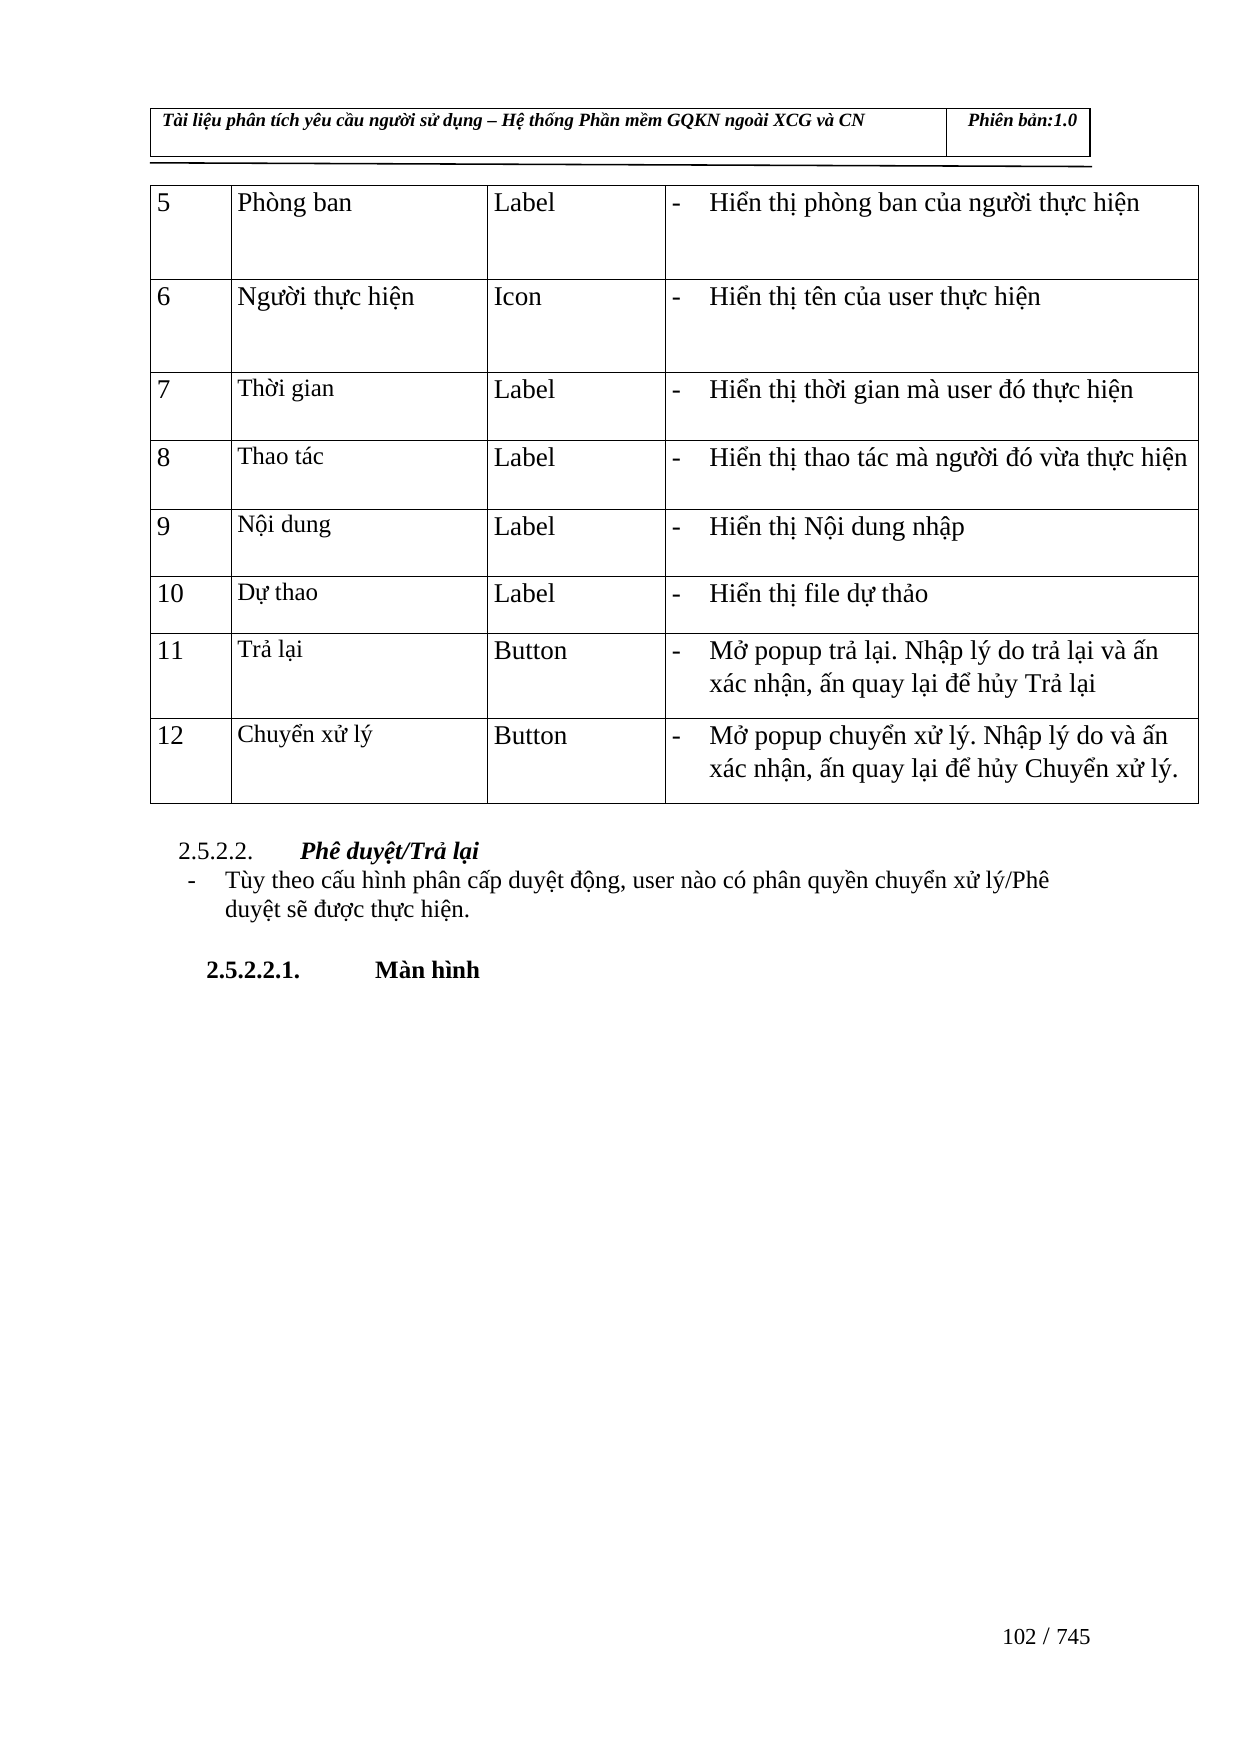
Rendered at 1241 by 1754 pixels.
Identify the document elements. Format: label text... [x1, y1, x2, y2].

table_cell Hiển thị thao tác mà người đó vừa thực hiện [666, 441, 1198, 508]
table_cell 10 [151, 577, 231, 633]
table_cell Button [488, 719, 665, 802]
table_cell Chuyển xử lý [232, 719, 487, 802]
table_cell Người thực hiện [232, 280, 487, 372]
table_cell 9 [151, 510, 231, 576]
table_cell Label [488, 373, 665, 440]
table_cell Thời gian [232, 373, 487, 440]
table_cell Hiển thị file dự thảo [666, 577, 1198, 633]
table_cell Label [488, 510, 665, 576]
table_cell Hiển thị phòng ban của người thực hiện [666, 186, 1198, 279]
table_cell Phòng ban [232, 186, 487, 279]
table_cell Label [488, 577, 665, 633]
table_cell 11 [151, 634, 231, 718]
table_cell 5 [151, 186, 231, 279]
table_cell 6 [151, 280, 231, 372]
table_cell Mở popup chuyển xử lý. Nhập lý do và ấn xác nhận, ấn quay lại để hủy Chuyển xử lý. [666, 719, 1198, 802]
table_cell Thao tác [232, 441, 487, 508]
table_cell 7 [151, 373, 231, 440]
table_cell Hiển thị Nội dung nhập [666, 510, 1198, 576]
table_cell Label [488, 186, 665, 279]
table_cell 12 [151, 719, 231, 802]
table_cell Button [488, 634, 665, 718]
subtitle Phê duyệt/Trả lại [178, 836, 1090, 865]
table_cell Icon [488, 280, 665, 372]
table_cell 8 [151, 441, 231, 508]
table_cell Label [488, 441, 665, 508]
table_cell Trả lại [232, 634, 487, 718]
table_cell Hiển thị tên của user thực hiện [666, 280, 1198, 372]
table_cell Nội dung [232, 510, 487, 576]
list Tùy theo cấu hình phân cấp duyệt động, user nào có phân quyền chuyển xử lý/Phê duyệt sẽ được thực hiện. [187, 865, 1090, 923]
table_cell Hiển thị thời gian mà user đó thực hiện [666, 373, 1198, 440]
table_cell Dự thao [232, 577, 487, 633]
subtitle Màn hình [206, 956, 1090, 984]
table_cell Mở popup trả lại. Nhập lý do trả lại và ấn xác nhận, ấn quay lại để hủy Trả lại [666, 634, 1198, 718]
